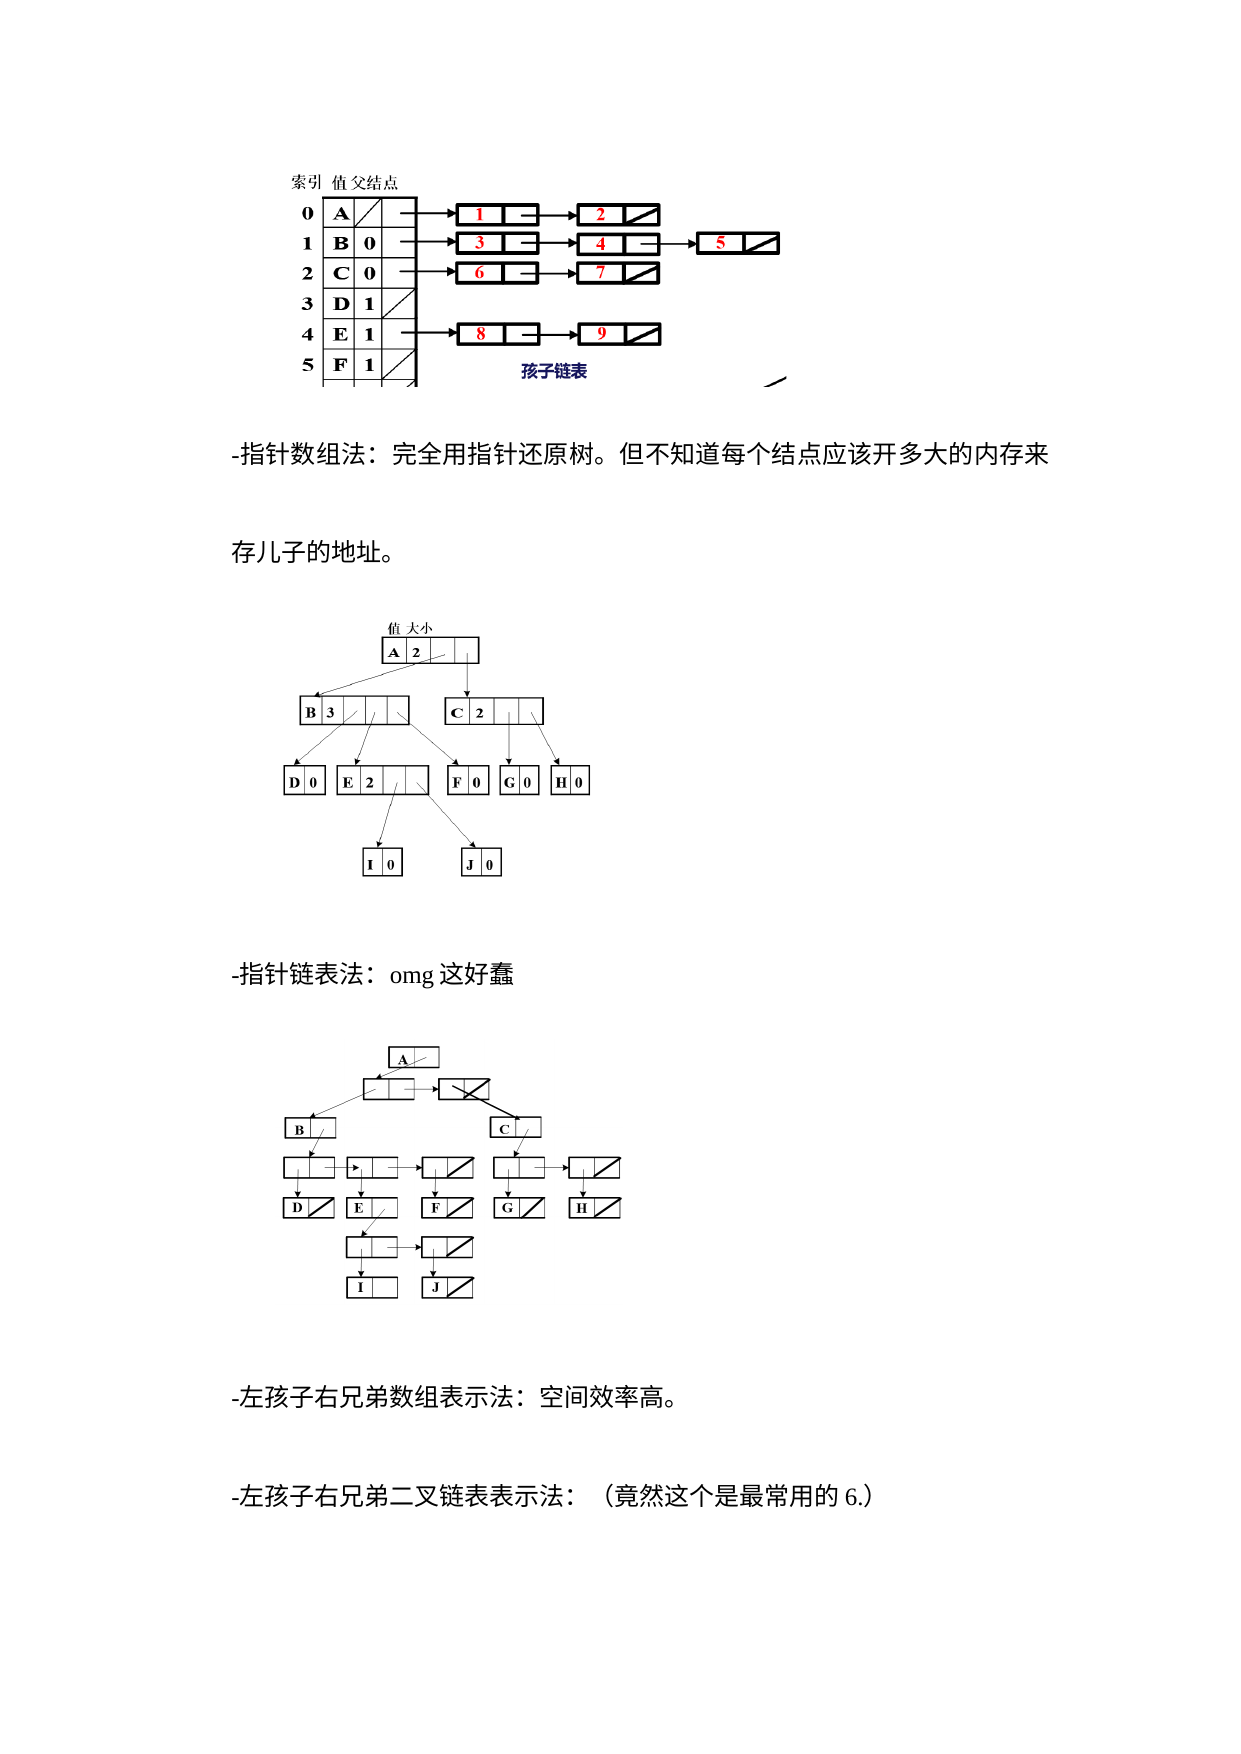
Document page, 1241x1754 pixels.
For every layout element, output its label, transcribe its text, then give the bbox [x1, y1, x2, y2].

text -左孩子右兄弟二叉链表表示法：（竟然这个是最常用的6.） [187, 1462, 1053, 1527]
text -左孩子右兄弟数组表示法：空间效率高。 [187, 1363, 1053, 1428]
picture [275, 617, 601, 888]
text -指针链表法：omg这好蠢 [187, 940, 1053, 1005]
picture [275, 162, 787, 387]
text -指针数组法：完全用指针还原树。但不知道每个结点应该开多大的内存来存儿子的地址。 [231, 420, 1053, 583]
picture [275, 1039, 624, 1305]
